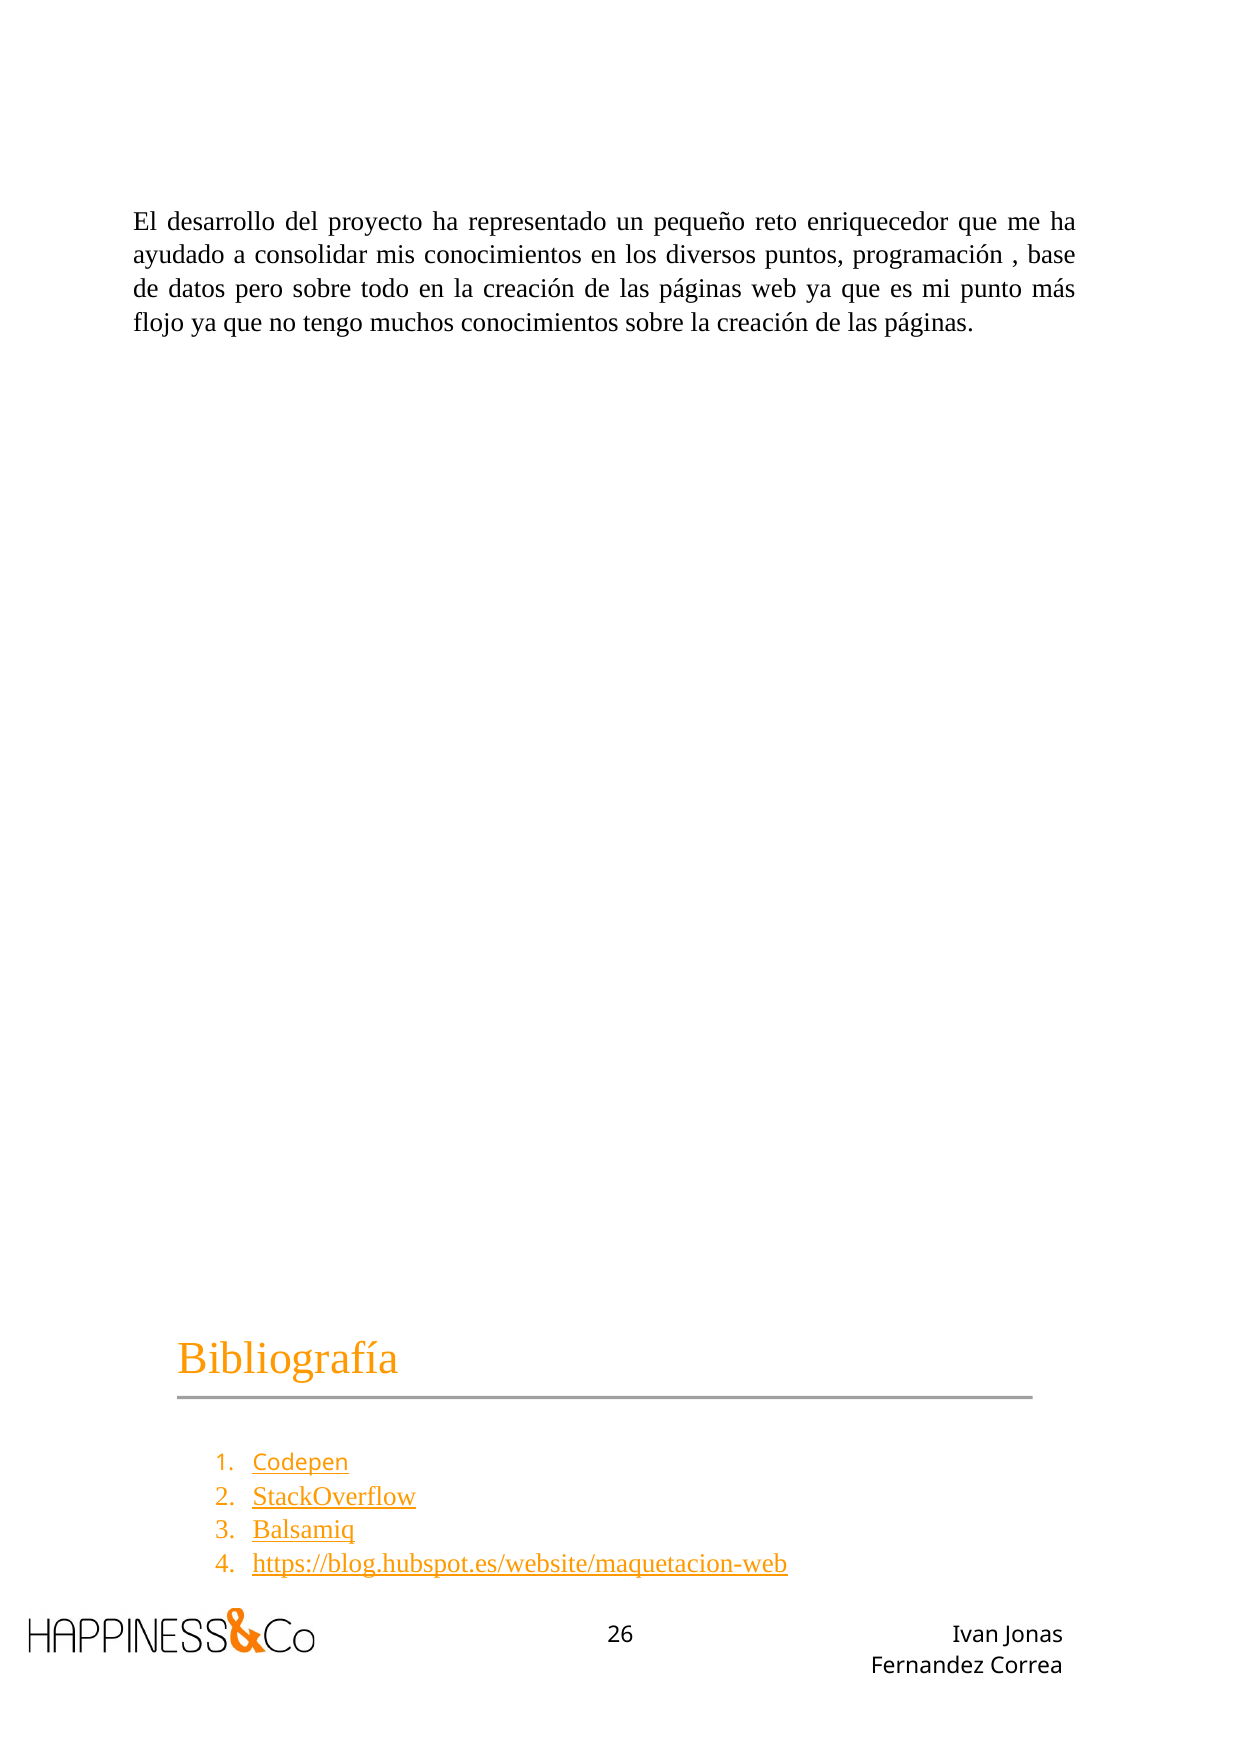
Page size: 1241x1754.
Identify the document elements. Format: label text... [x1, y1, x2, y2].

picture [28, 1608, 315, 1653]
subtitle Bibliografía [177, 1331, 1032, 1383]
text El desarrollo del proyecto ha representado un pequeño reto enriquecedor que me ha ayudado a consolidar mis conocimientos en los diversos puntos, programación , base de datos pero sobre todo en la creación de las páginas web ya que es mi punto más flojo ya que no tengo muchos conocimientos sobre la creación de las páginas. [133, 205, 1077, 337]
list Codepen [215, 1446, 1032, 1478]
list https://blog.hubspot.es/website/maquetacion-web [215, 1547, 1032, 1578]
list Balsamiq [215, 1514, 1032, 1545]
list StackOverflow [215, 1480, 1032, 1511]
